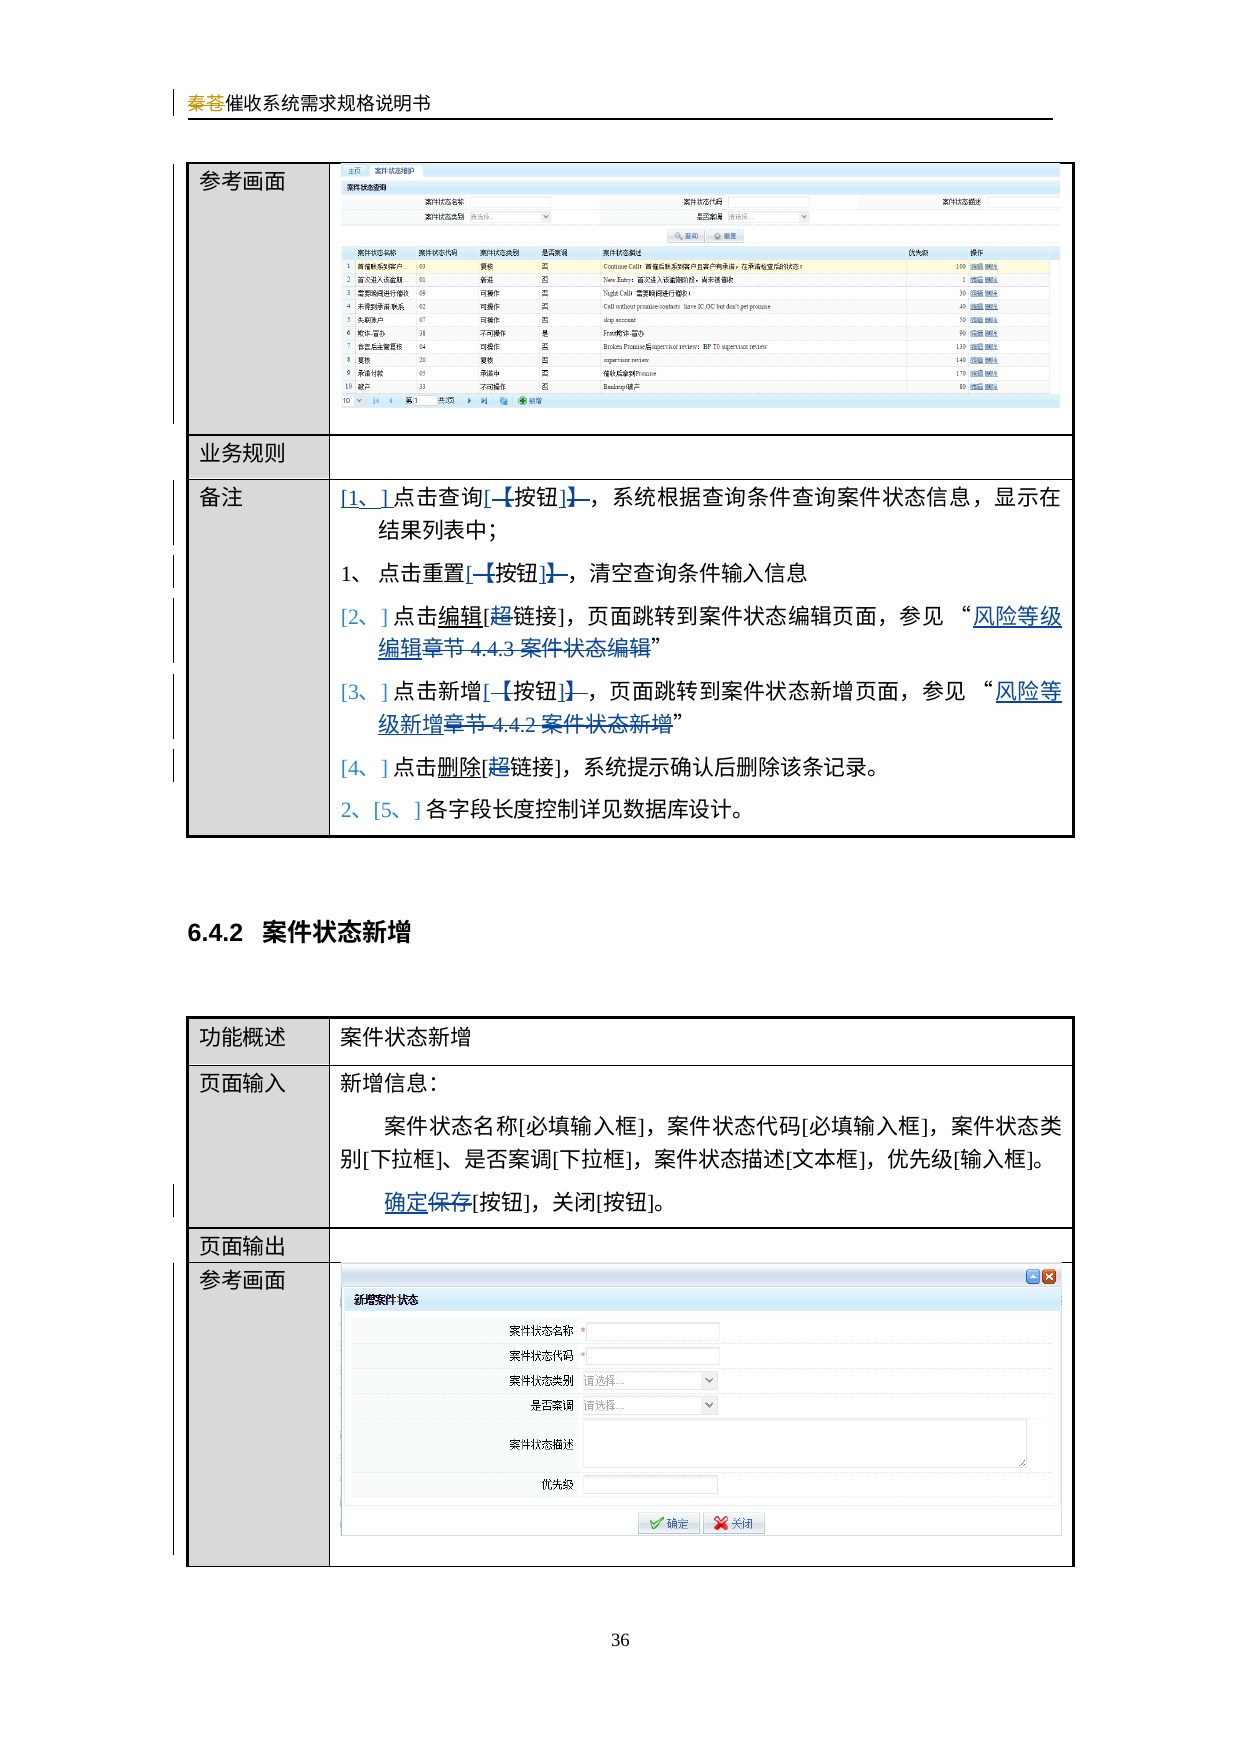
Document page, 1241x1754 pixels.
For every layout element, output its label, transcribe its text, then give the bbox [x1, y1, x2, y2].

table_cell 点击查询按钮，系统根据查询条件查询案件状态信息，显示在结果列表中； 点击重置按钮，清空查询条件输入信息 点击编辑[链接]，页面跳转到案件状态编辑页面，参见 “” 点击新增按钮，页面跳转到案件状态新增页面，参见 “” 点击删除[链接]，系统提示确认后删除该条记录。 各字段长度控制详见数据库设计。 [330, 480, 1072, 835]
table_cell [330, 164, 1072, 434]
table_cell [330, 436, 1072, 478]
table_cell 参考画面 [189, 164, 329, 434]
table_cell 页面输入 [189, 1066, 329, 1227]
table_cell [330, 1229, 1072, 1261]
table_cell 备注 [189, 480, 329, 835]
table_header 案件状态新增 [330, 1019, 1072, 1064]
table_cell [330, 1263, 1072, 1566]
table_cell 新增信息： 案件状态名称[必填输入框]，案件状态代码[必填输入框]，案件状态类别[下拉框]、是否案调[下拉框]，案件状态描述[文本框]，优先级[输入框]。 [按钮]，关闭[按钮]。 [330, 1066, 1072, 1227]
table_cell 业务规则 [189, 436, 329, 478]
table_cell 页面输出 [189, 1229, 329, 1261]
picture [340, 1262, 1062, 1536]
table_cell 参考画面 [189, 1263, 329, 1566]
subtitle 案件状态新增 [187, 898, 1053, 963]
picture [340, 163, 1061, 409]
table_header 功能概述 [189, 1019, 329, 1064]
